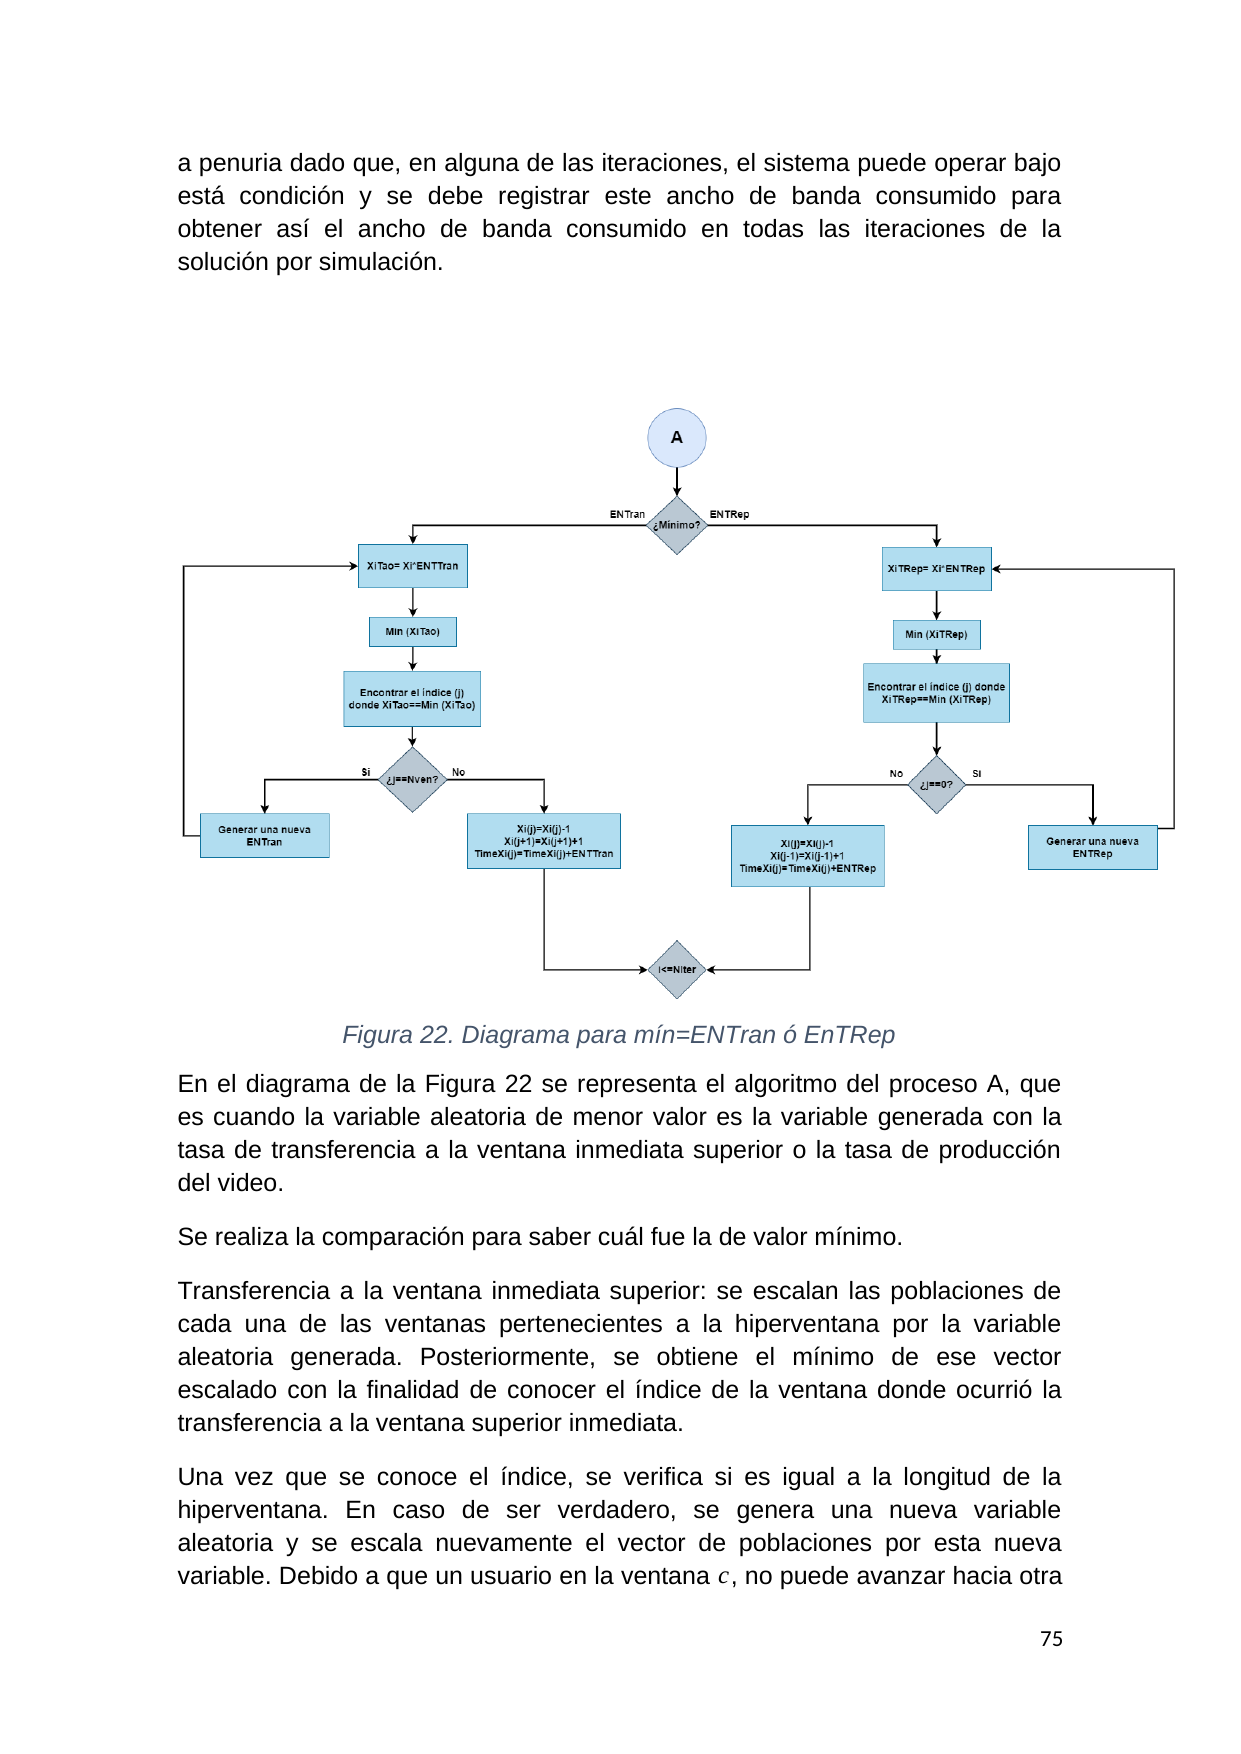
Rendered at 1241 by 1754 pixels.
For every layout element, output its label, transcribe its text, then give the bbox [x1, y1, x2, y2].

text Figura 22. Diagrama para mín=ENTran ó EnTRep [177, 1019, 1063, 1048]
text En el diagrama de la Figura 22 se representa el algoritmo del proceso A, que es cuando la variable aleatoria de menor valor es la variable generada con la tasa de transferencia a la ventana inmediata superior o la tasa de producción del video. [177, 1069, 1063, 1197]
picture [177, 408, 1180, 999]
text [177, 1462, 1063, 1590]
text Transferencia a la ventana inmediata superior: se escalan las poblaciones de cada una de las ventanas pertenecientes a la hiperventana por la variable aleatoria generada. Posteriormente, se obtiene el mínimo de ese vector escalado con la finalidad de conocer el índice de la ventana donde ocurrió la transferencia a la ventana superior inmediata. [177, 1276, 1063, 1437]
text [177, 148, 1063, 275]
text Se realiza la comparación para saber cuál fue la de valor mínimo. [177, 1222, 1063, 1251]
